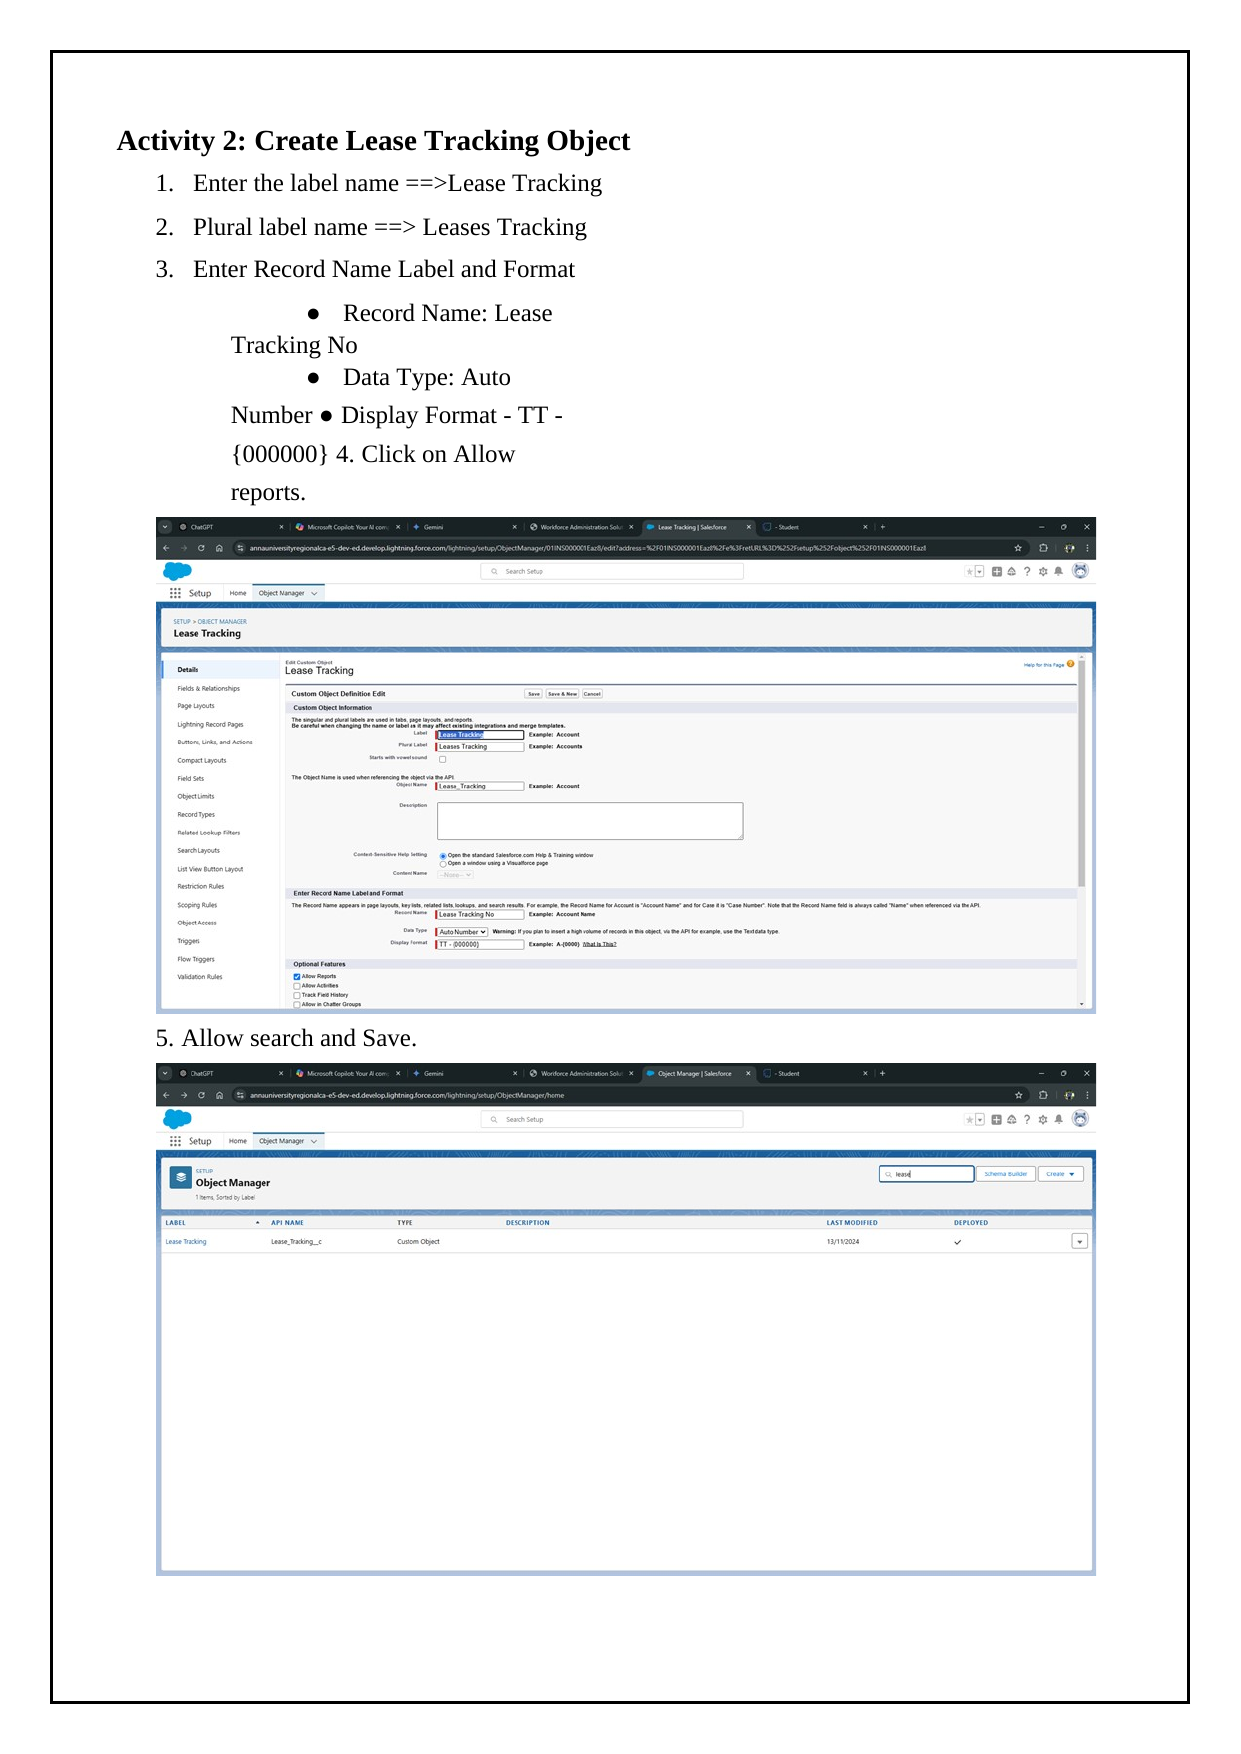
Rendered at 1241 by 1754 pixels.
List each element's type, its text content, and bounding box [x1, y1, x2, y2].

picture [156, 1063, 1097, 1576]
list Data Type: Auto Number ● Display Format - TT - {000000} 4. Click on Allow reports. [231, 362, 596, 506]
text Activity 2: Create Lease Tracking Object [116, 123, 1121, 156]
list Record Name: Lease Tracking No [231, 298, 596, 358]
picture [156, 517, 1097, 1014]
text 5. Allow search and Save. [155, 1023, 1058, 1051]
list Plural label name ==> Leases Tracking [155, 212, 1058, 240]
list Enter the label name ==>Lease Tracking [155, 168, 1058, 197]
list Enter Record Name Label and Format [155, 254, 1058, 283]
